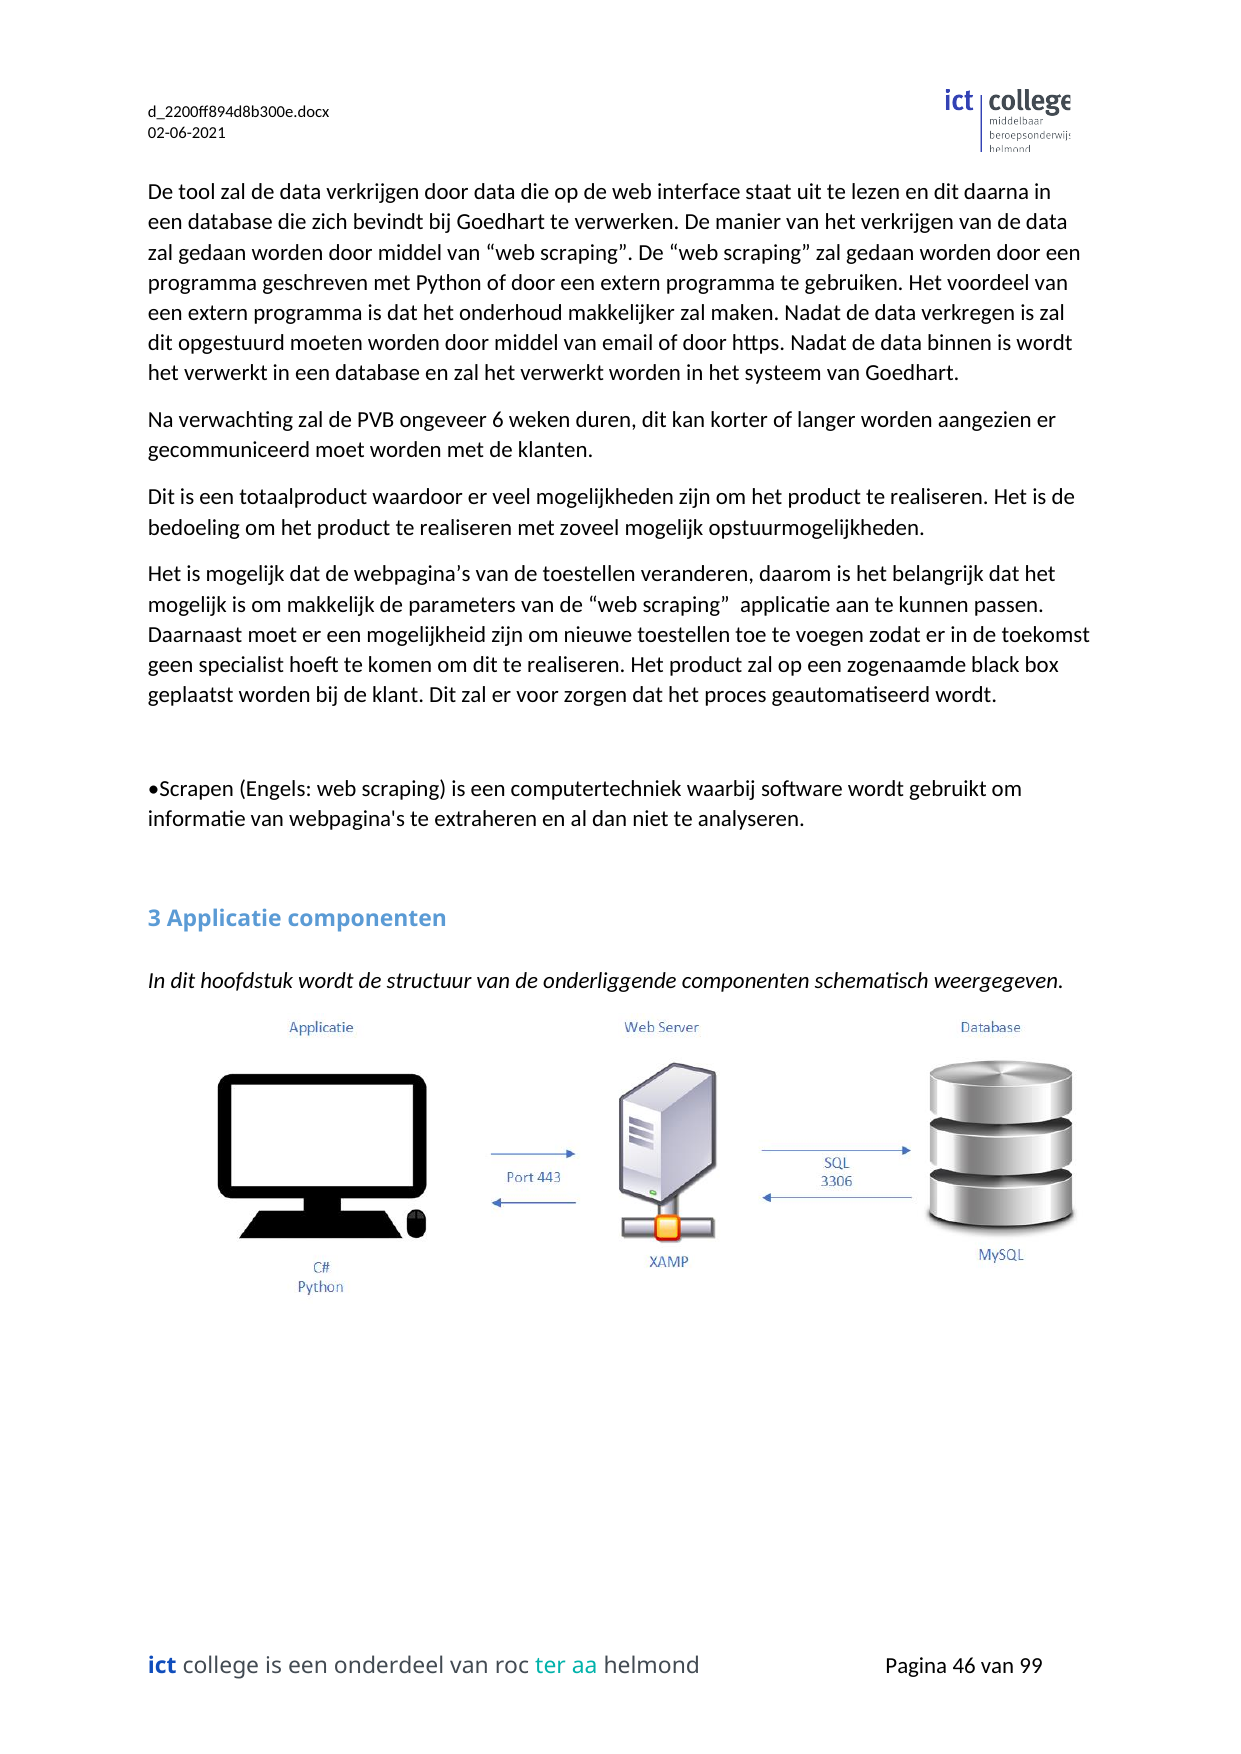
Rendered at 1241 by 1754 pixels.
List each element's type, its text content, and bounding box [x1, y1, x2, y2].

text •Scrapen (Engels: web scraping) is een computertechniek waarbij software wordt gebruikt om informatie van webpagina's te extraheren en al dan niet te analyseren. [148, 774, 1093, 832]
picture [945, 89, 1071, 152]
subtitle 3 Applicatie componenten [148, 902, 1093, 933]
text Na verwachting zal de PVB ongeveer 6 weken duren, dit kan korter of langer worden aangezien er gecommuniceerd moet worden met de klanten. [148, 405, 1093, 463]
text Dit is een totaalproduct waardoor er veel mogelijkheden zijn om het product te realiseren. Het is de bedoeling om het product te realiseren met zoveel mogelijk opstuurmogelijkheden. [148, 482, 1093, 541]
text De tool zal de data verkrijgen door data die op de web interface staat uit te lezen en dit daarna in een database die zich bevindt bij Goedhart te verwerken. De manier van het verkrijgen van de data zal gedaan worden door middel van “web scraping”. De “web scraping” zal gedaan worden door een programma geschreven met Python of door een extern programma te gebruiken. Het voordeel van een extern programma is dat het onderhoud makkelijker zal maken. Nadat de data verkregen is zal dit opgestuurd moeten worden door middel van email of door https. Nadat de data binnen is wordt het verwerkt in een database en zal het verwerkt worden in het systeem van Goedhart. [148, 177, 1093, 386]
text In dit hoofdstuk wordt de structuur van de onderliggende componenten schematisch weergegeven. [148, 966, 1093, 994]
text Het is mogelijk dat de webpagina’s van de toestellen veranderen, daarom is het belangrijk dat het mogelijk is om makkelijk de parameters van de “web scraping” applicatie aan te kunnen passen. Daarnaast moet er een mogelijkheid zijn om nieuwe toestellen toe te voegen zodat er in de toekomst geen specialist hoeft te komen om dit te realiseren. Het product zal op een zogenaamde black box geplaatst worden bij de klant. Dit zal er voor zorgen dat het proces geautomatiseerd wordt. [148, 559, 1093, 708]
picture [147, 1013, 1093, 1304]
